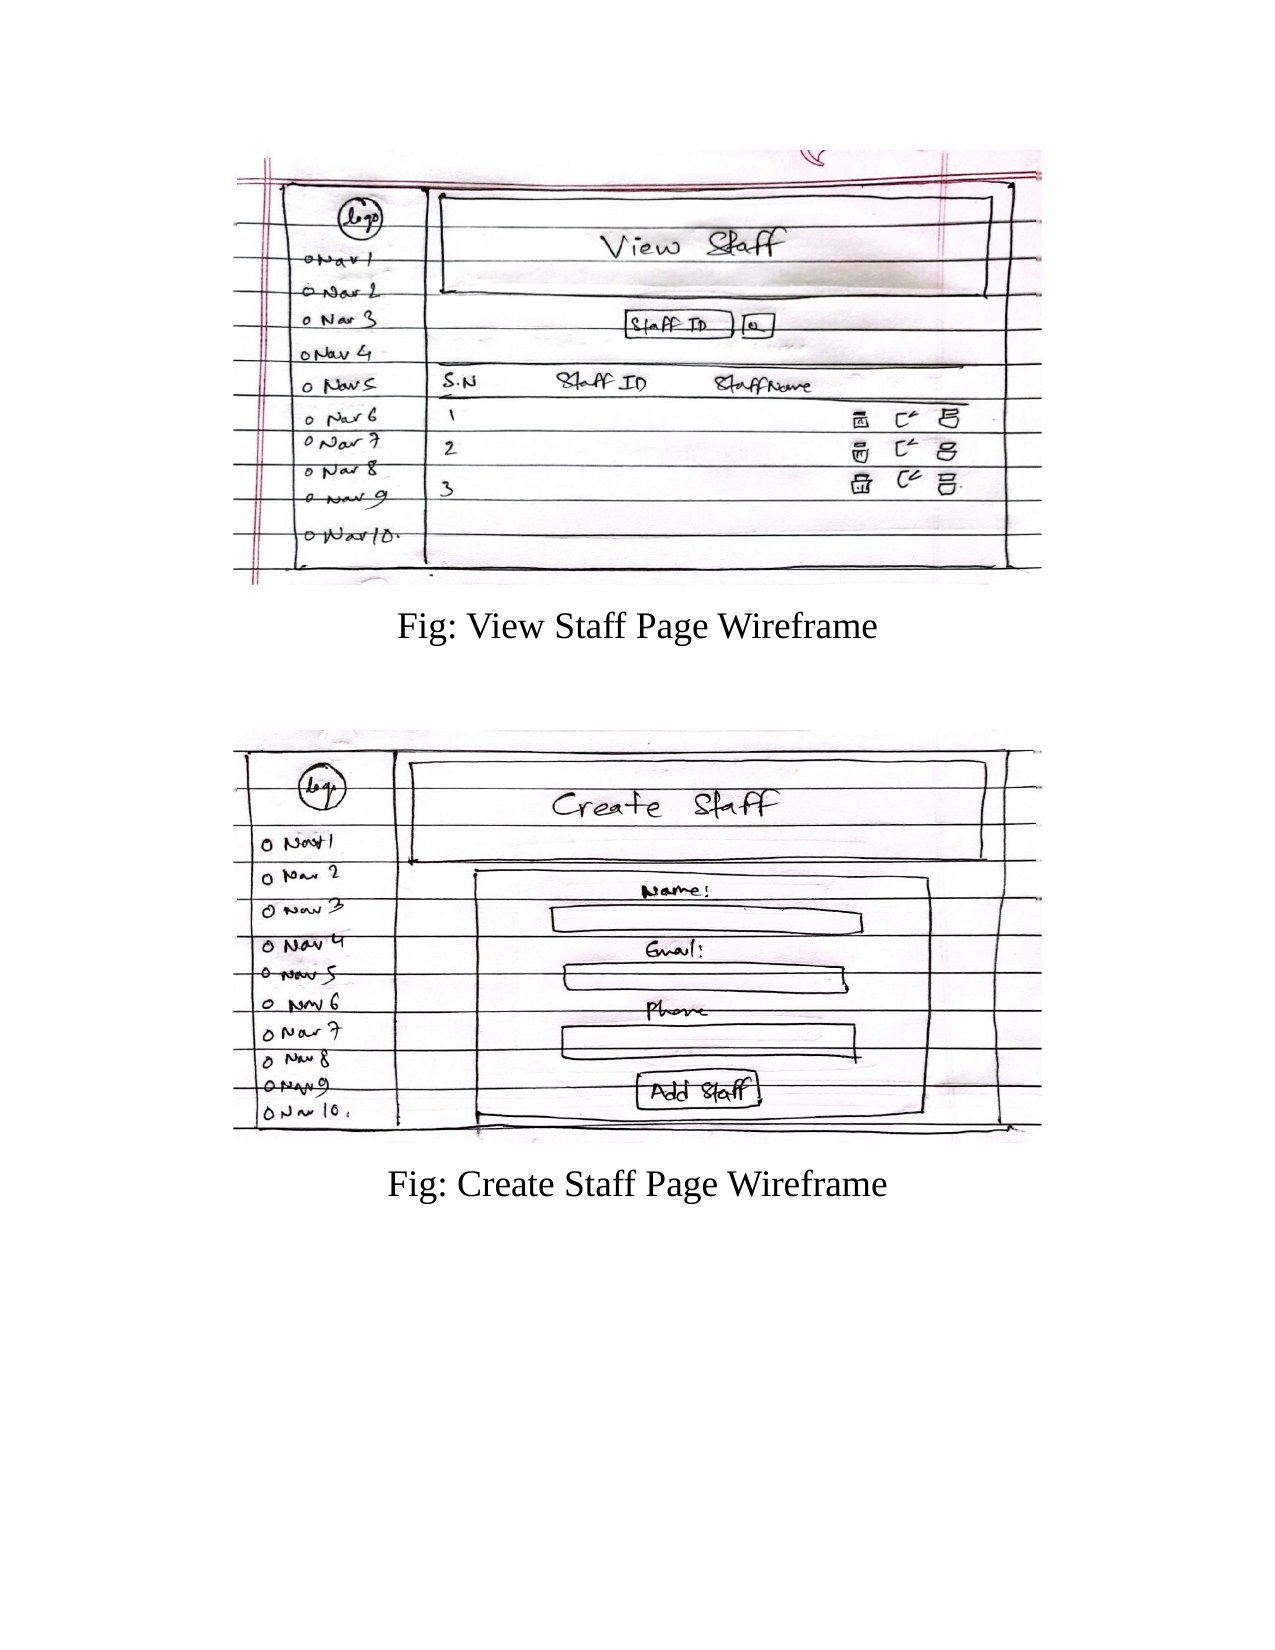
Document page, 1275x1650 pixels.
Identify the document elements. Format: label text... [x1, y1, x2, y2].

picture [233, 730, 1042, 1143]
text Fig: View Staff Page Wireframe [150, 604, 1125, 647]
picture [233, 150, 1042, 585]
text Fig: Create Staff Page Wireframe [150, 1162, 1125, 1205]
